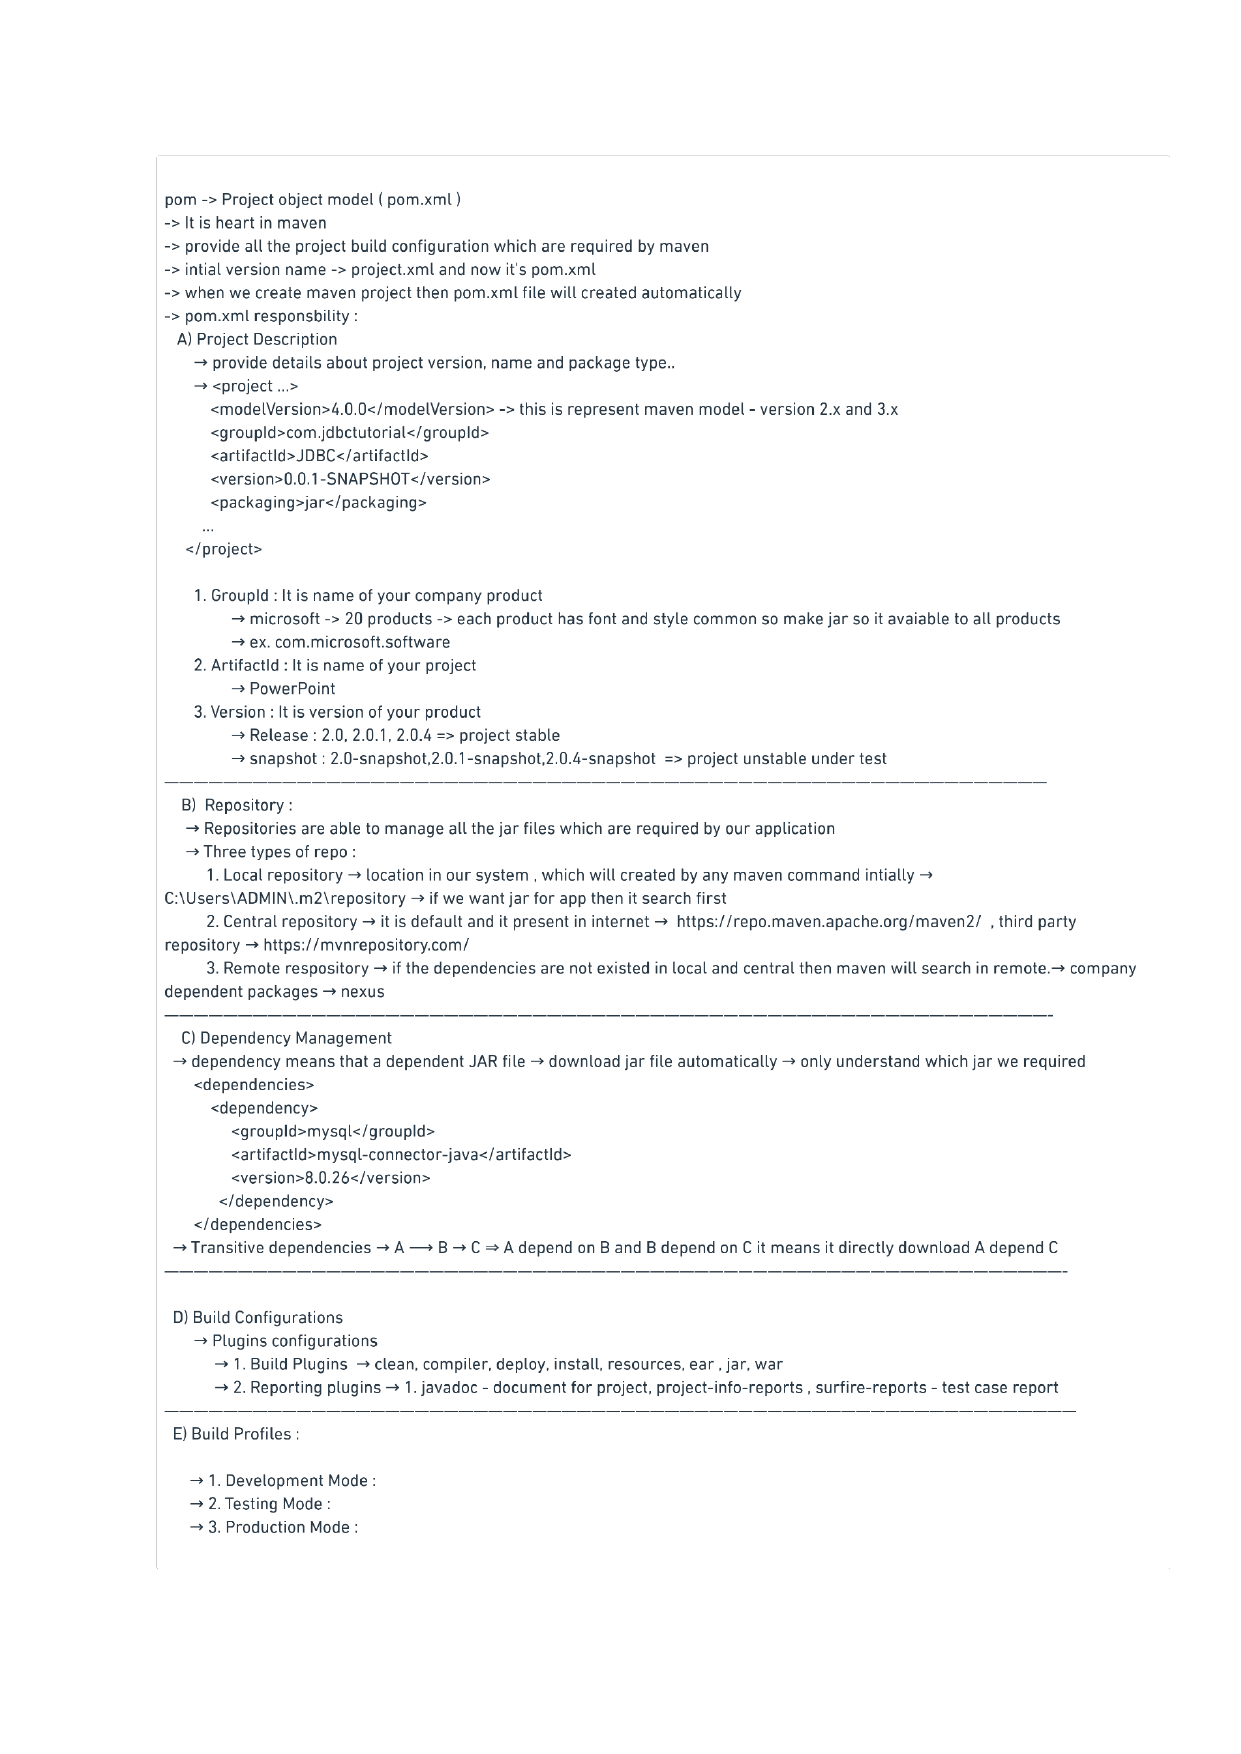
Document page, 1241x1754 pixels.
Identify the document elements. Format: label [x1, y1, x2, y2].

picture [150, 150, 1176, 1575]
